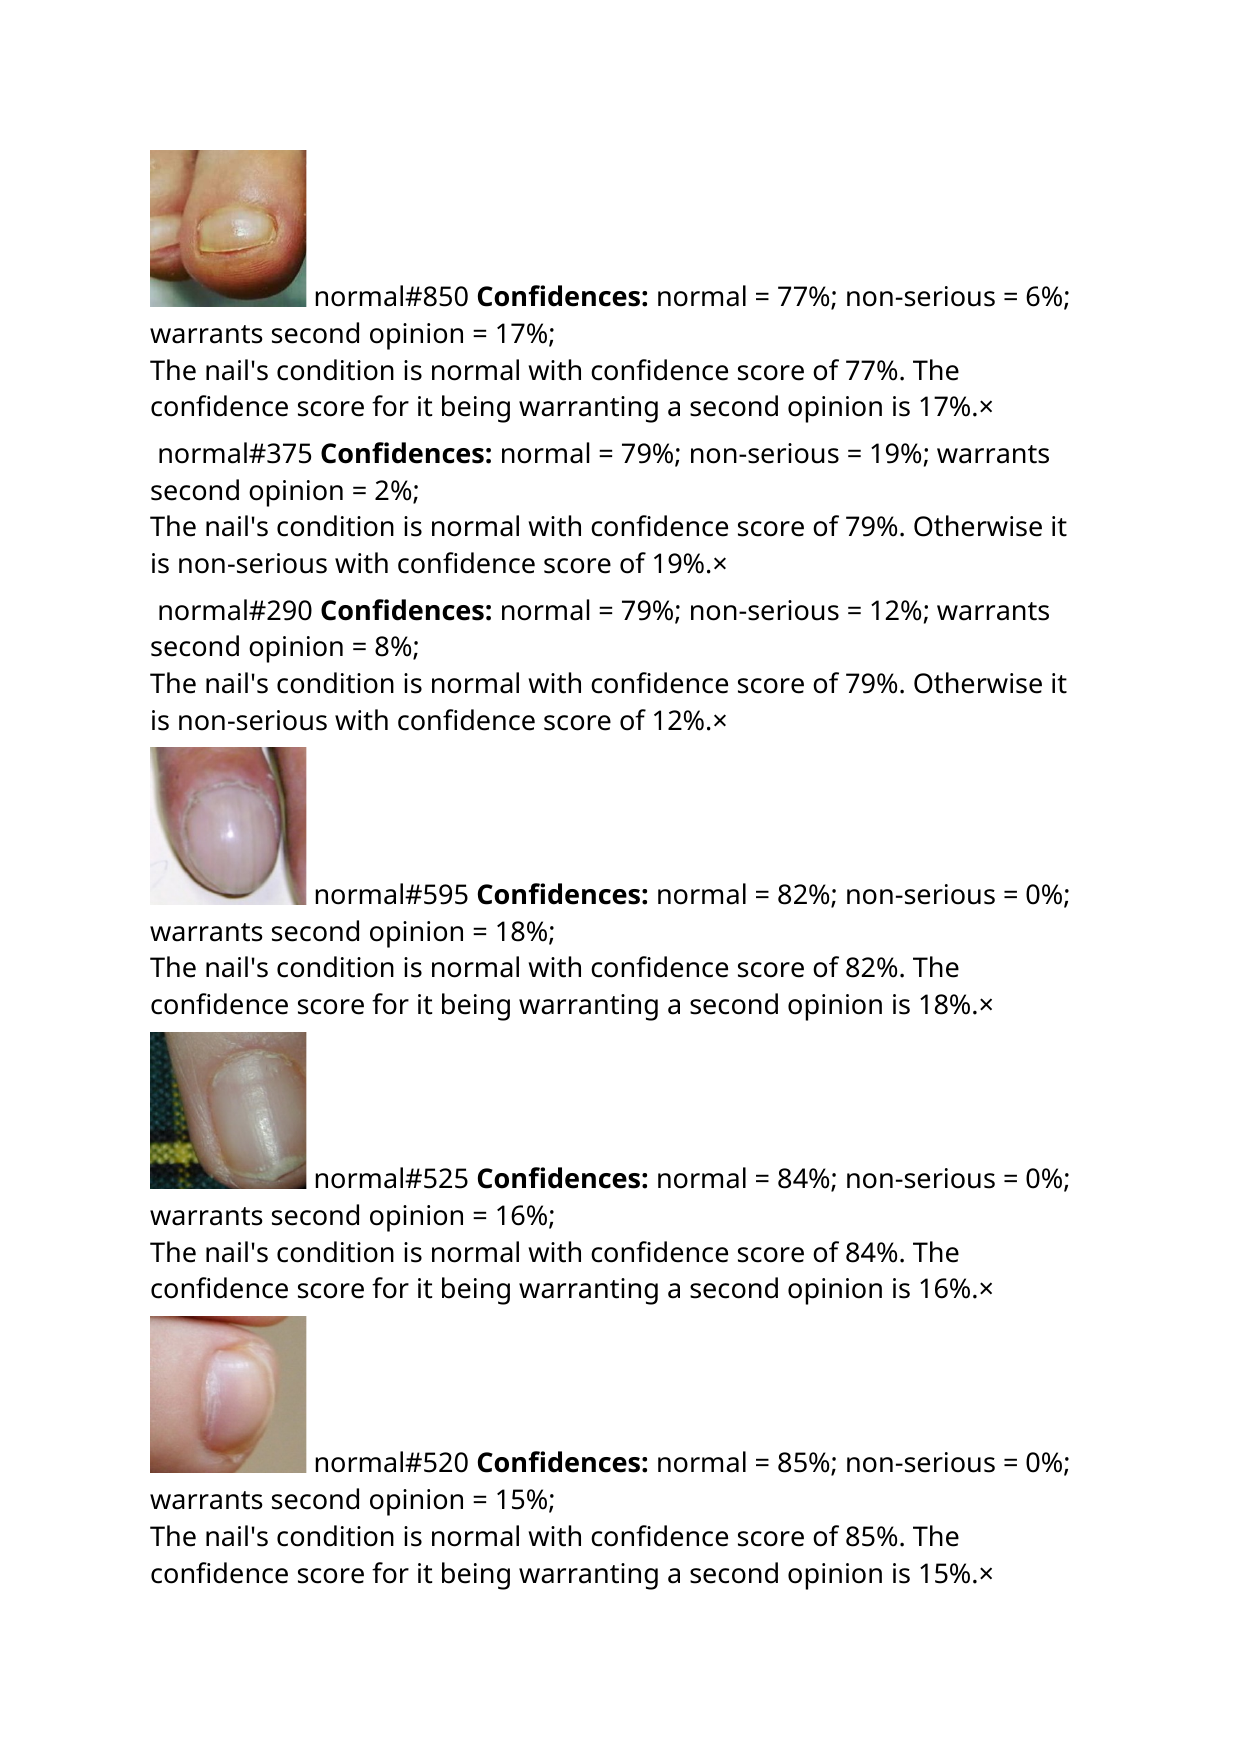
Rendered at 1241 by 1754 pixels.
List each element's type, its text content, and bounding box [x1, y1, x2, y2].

picture [150, 1316, 307, 1473]
text normal#375 Confidences: normal = 79%; non-serious = 19%; warrants second opinion = 2%; The nail's condition is normal with confidence score of 79%. Otherwise it is non-serious with confidence score of 19%.× [150, 434, 1090, 582]
text normal#520 Confidences: normal = 85%; non-serious = 0%; warrants second opinion = 15%; The nail's condition is normal with confidence score of 85%. The confidence score for it being warranting a second opinion is 15%.× [150, 1316, 1090, 1591]
text normal#850 Confidences: normal = 77%; non-serious = 6%; warrants second opinion = 17%; The nail's condition is normal with confidence score of 77%. The confidence score for it being warranting a second opinion is 17%.× [150, 150, 1090, 425]
text normal#595 Confidences: normal = 82%; non-serious = 0%; warrants second opinion = 18%; The nail's condition is normal with confidence score of 82%. The confidence score for it being warranting a second opinion is 18%.× [150, 748, 1090, 1023]
picture [150, 150, 307, 307]
text normal#525 Confidences: normal = 84%; non-serious = 0%; warrants second opinion = 16%; The nail's condition is normal with confidence score of 84%. The confidence score for it being warranting a second opinion is 16%.× [150, 1032, 1090, 1307]
picture [150, 747, 307, 905]
text normal#290 Confidences: normal = 79%; non-serious = 12%; warrants second opinion = 8%; The nail's condition is normal with confidence score of 79%. Otherwise it is non-serious with confidence score of 12%.× [150, 591, 1090, 738]
picture [150, 1032, 307, 1189]
